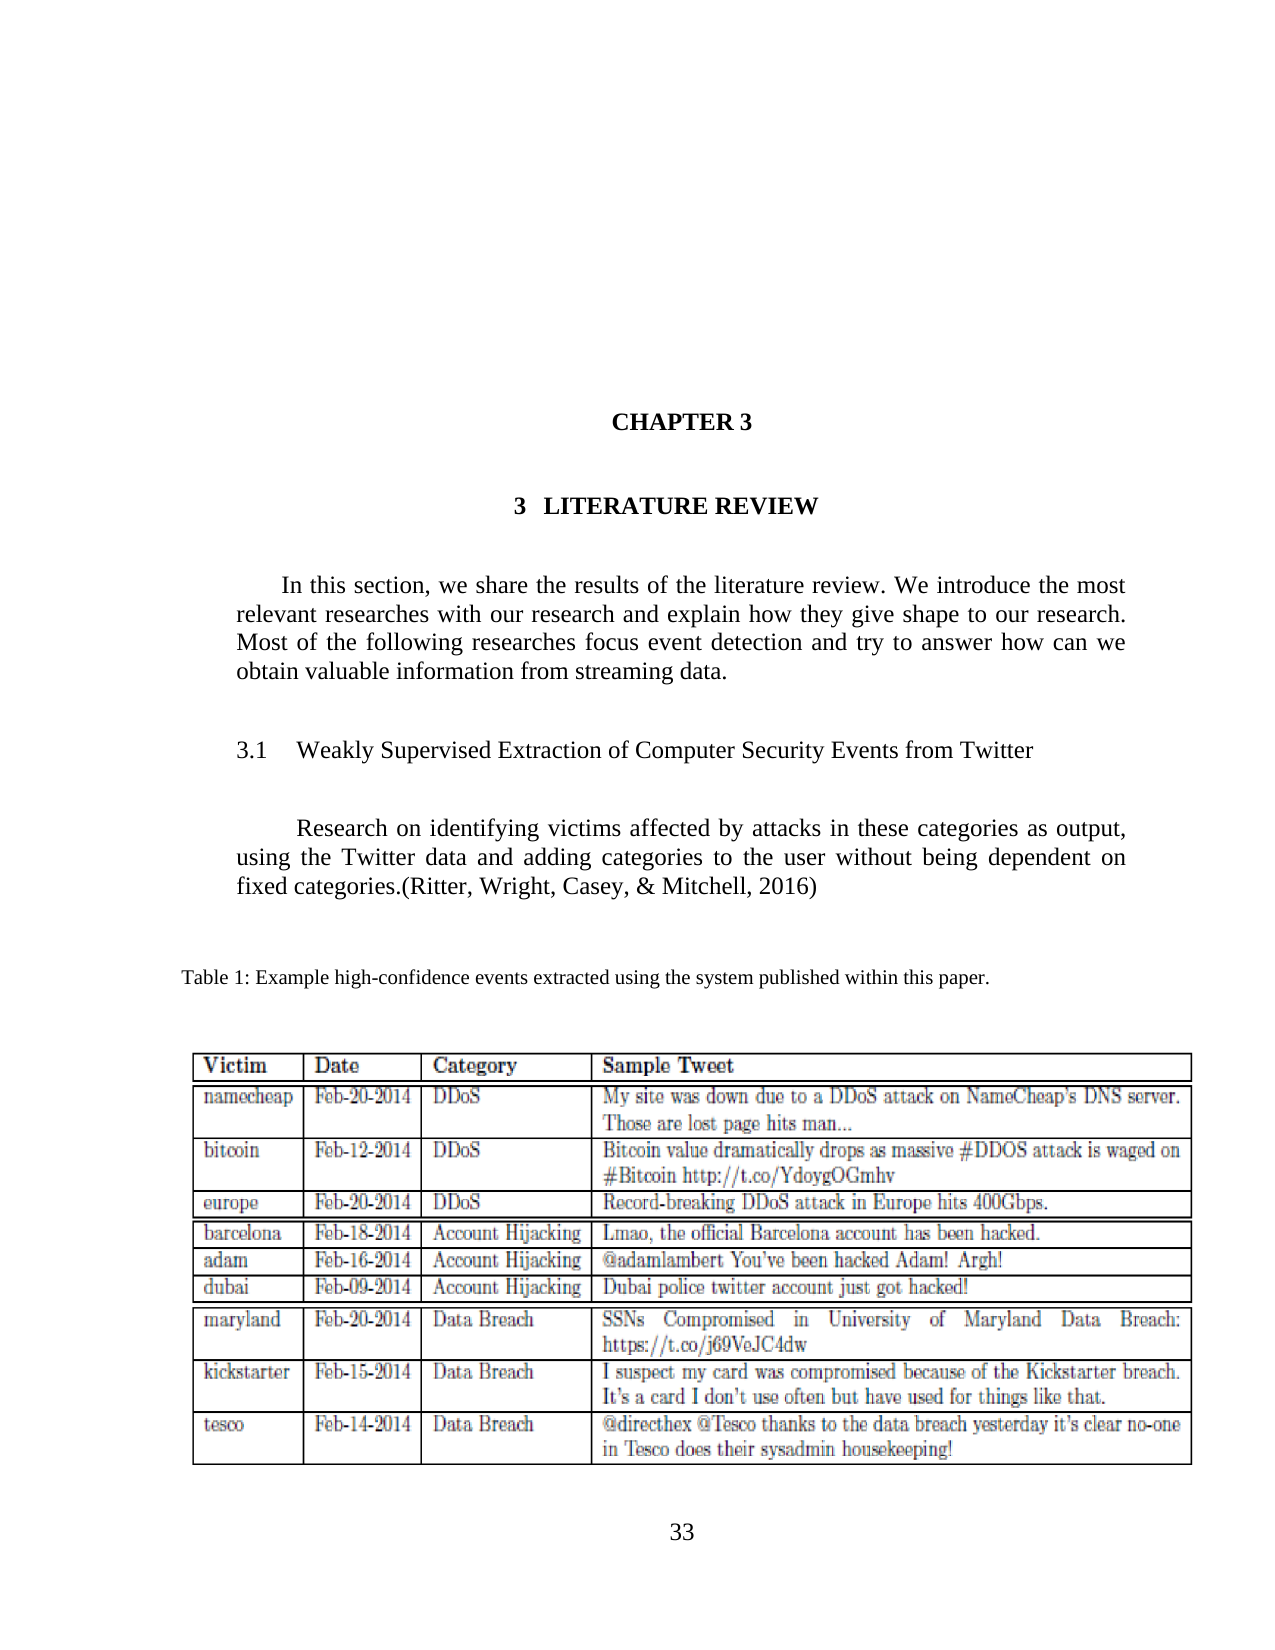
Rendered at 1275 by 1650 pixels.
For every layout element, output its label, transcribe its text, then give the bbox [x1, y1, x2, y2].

subtitle Weakly Supervised Extraction of Computer Security Events from Twitter [236, 735, 1127, 764]
text In this section, we share the results of the literature review. We introduce the most relevant researches with our research and explain how they give shape to our research. Most of the following researches focus event detection and try to answer how can we obtain valuable information from streaming data. [236, 570, 1127, 685]
text Research on identifying victims affected by attacks in these categories as output, using the Twitter data and adding categories to the user without being dependent on fixed categories.(Ritter, Wright, Casey, & Mitchell, 2016) [236, 813, 1127, 899]
picture [185, 1045, 1196, 1471]
subtitle LITERATURE REVIEW [236, 491, 1097, 520]
text CHAPTER 3 [236, 407, 1127, 435]
